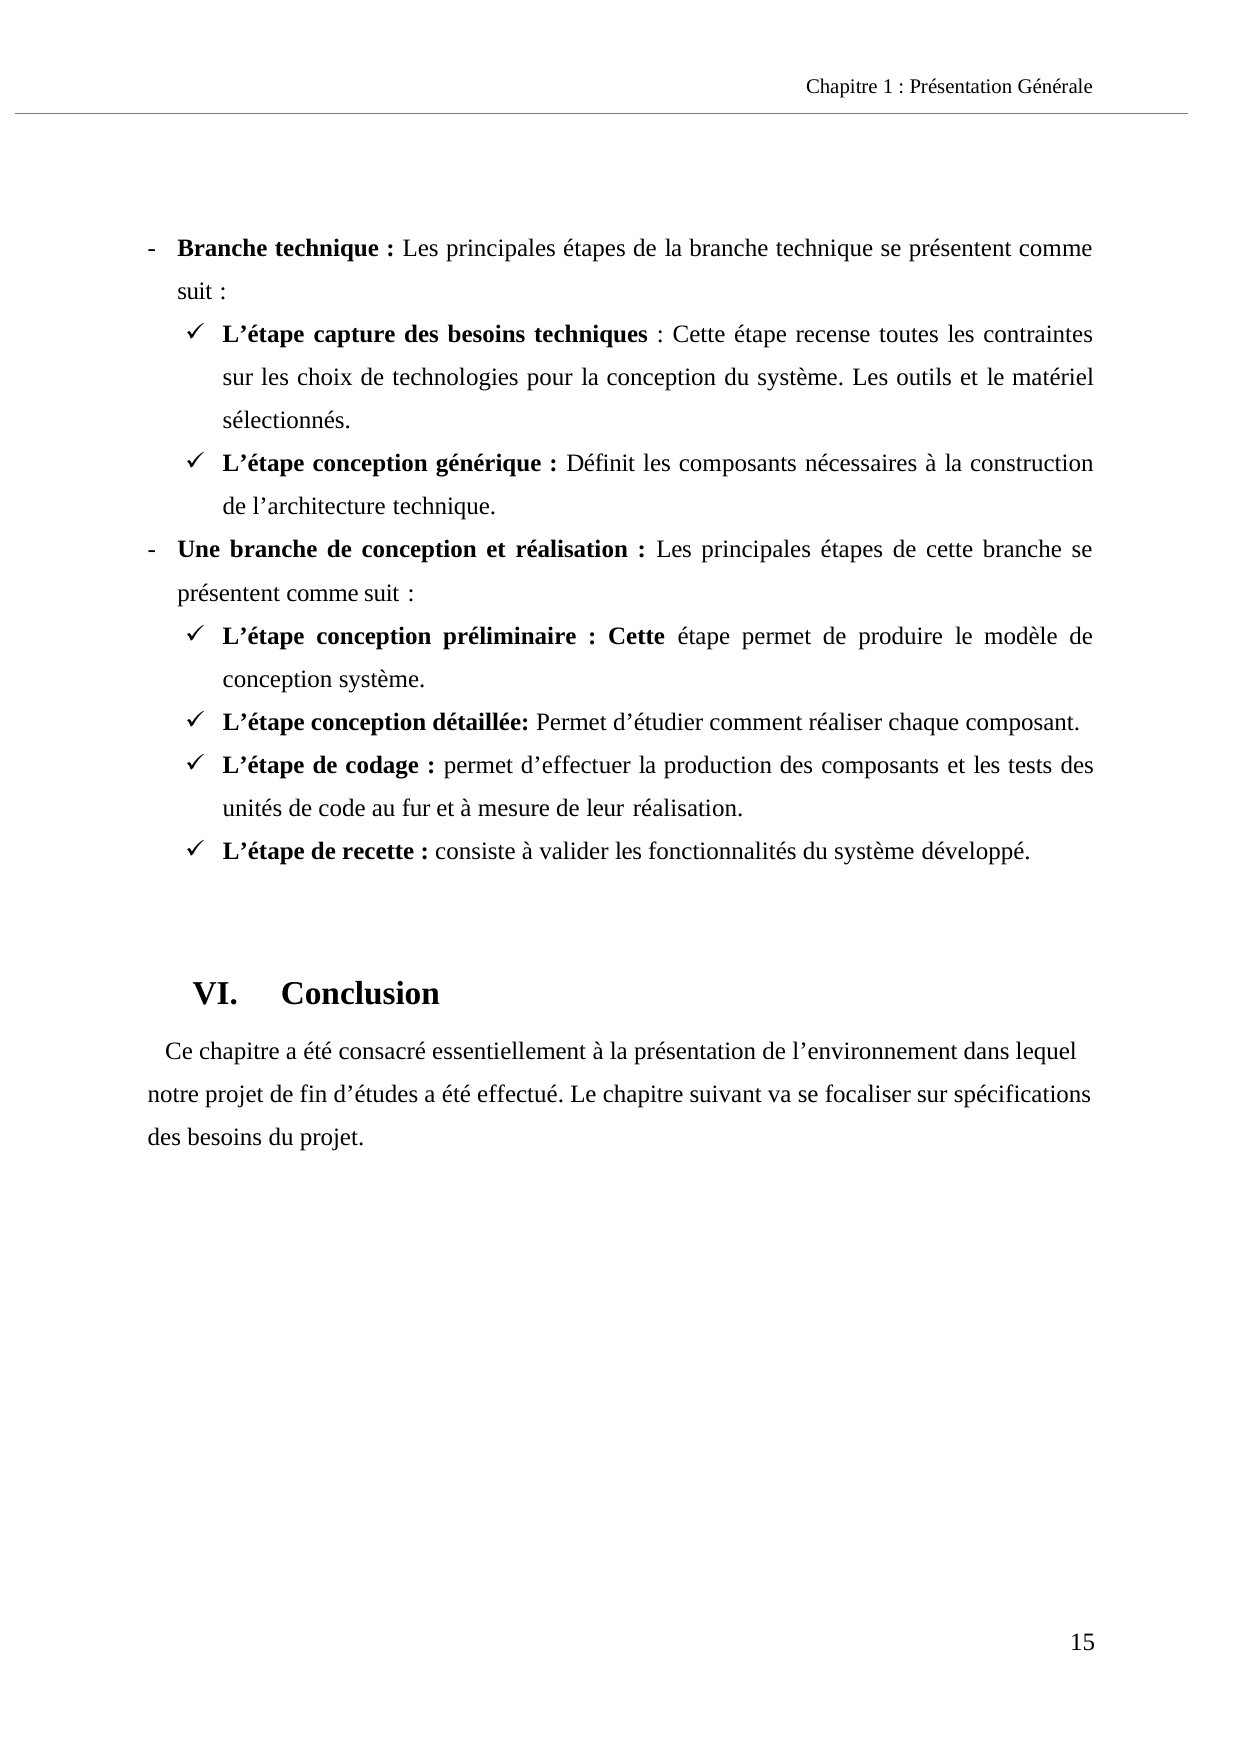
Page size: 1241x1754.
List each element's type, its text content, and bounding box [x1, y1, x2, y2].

list Une branche de conception et réalisation : Les principales étapes de cette branche se présentent comme suit : [147, 534, 1093, 607]
list L’étape conception préliminaire : Cette étape permet de produire le modèle de conception système. [185, 621, 1093, 693]
list Branche technique : Les principales étapes de la branche technique se présentent comme suit : [147, 233, 1093, 304]
list L’étape de recette : consiste à valider les fonctionnalités du système développé. [185, 836, 1105, 865]
list L’étape de codage : permet d’effectuer la production des composants et les tests des unités de code au fur et à mesure de leur réalisation. [185, 750, 1093, 822]
list L’étape conception détaillée: Permet d’étudier comment réaliser chaque composant. [185, 707, 1105, 736]
subtitle Conclusion [192, 973, 1105, 1011]
list L’étape conception générique : Définit les composants nécessaires à la construction de l’architecture technique. [185, 448, 1093, 520]
list L’étape capture des besoins techniques : Cette étape recense toutes les contraintes sur les choix de technologies pour la conception du système. Les outils et le matériel sélectionnés. [185, 319, 1094, 434]
text Ce chapitre a été consacré essentiellement à la présentation de l’environnement dans lequel notre projet de fin d’études a été effectué. Le chapitre suivant va se focaliser sur spécifications des besoins du projet. [147, 1036, 1093, 1151]
